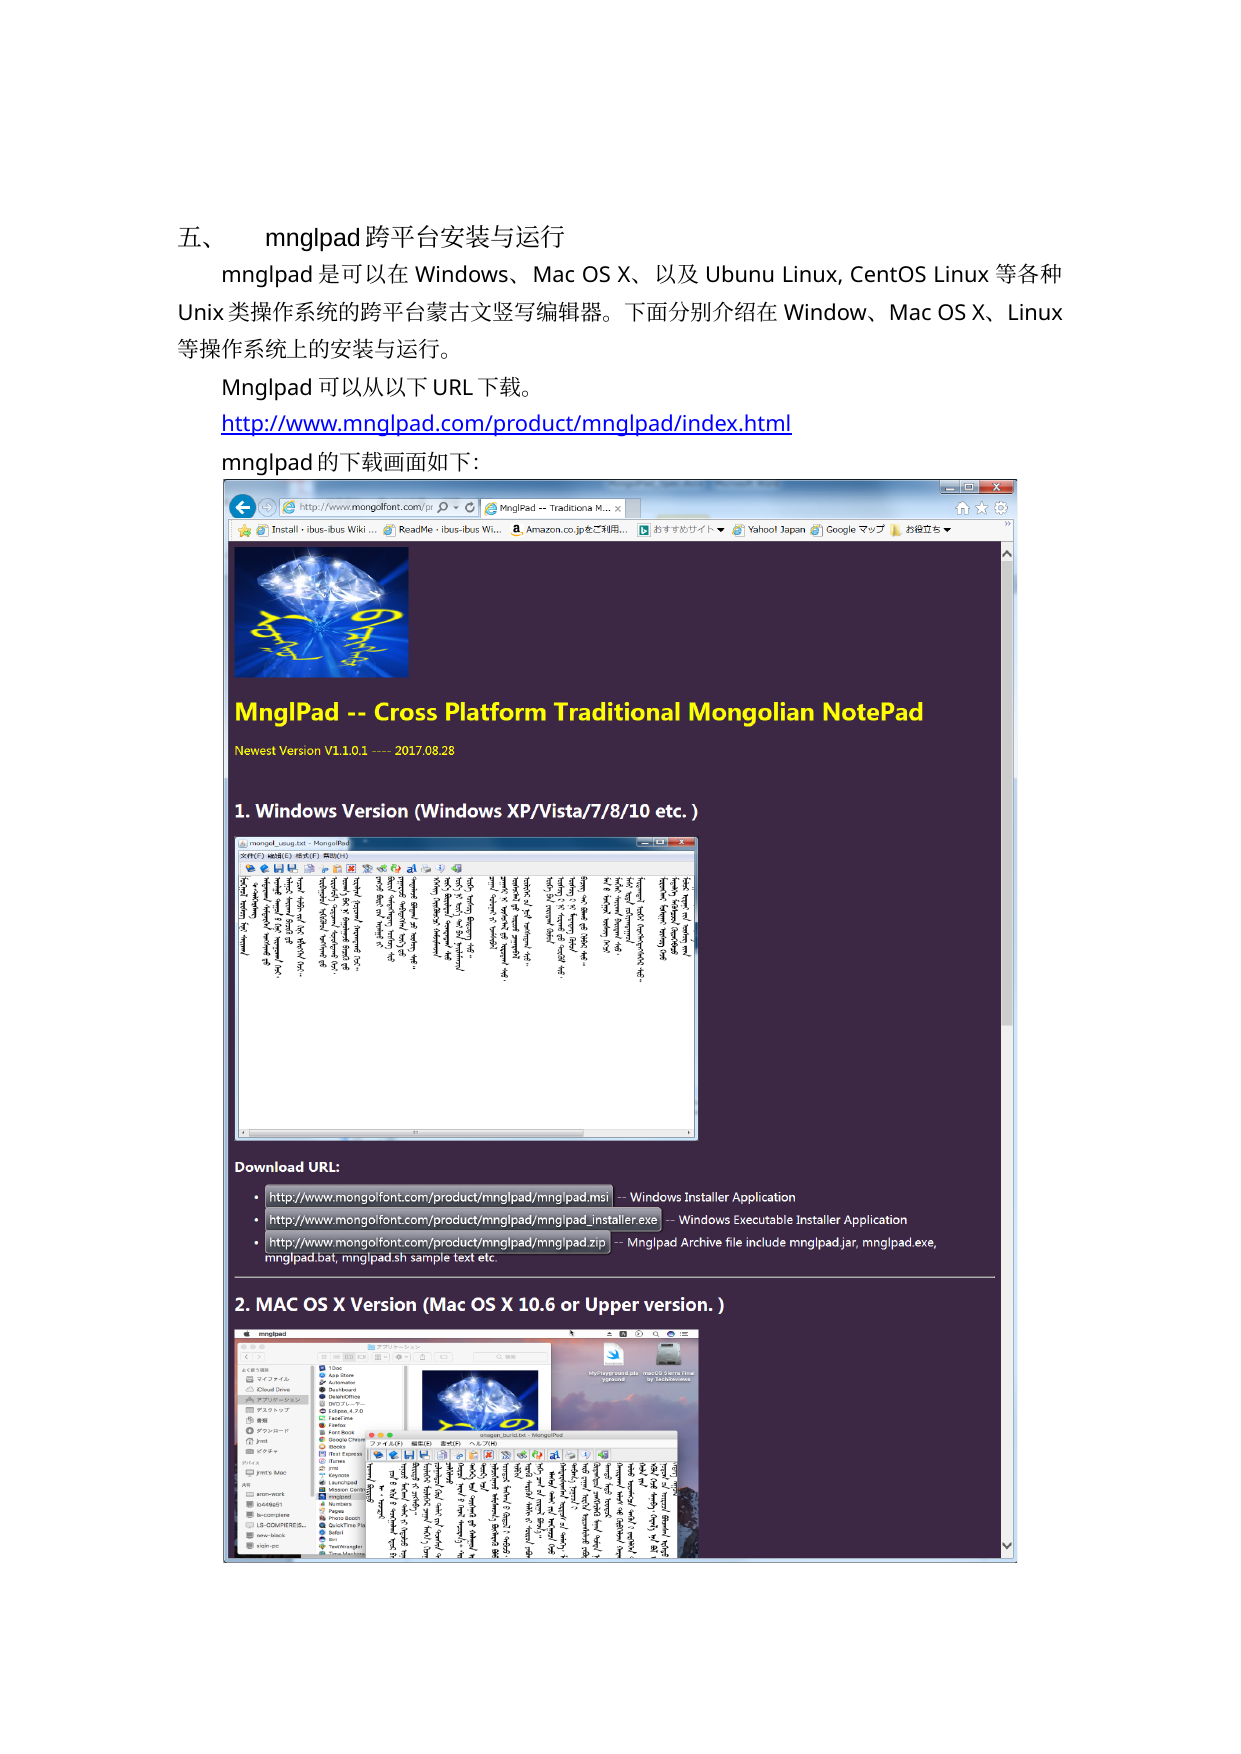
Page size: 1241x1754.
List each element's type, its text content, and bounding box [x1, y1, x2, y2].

text Mnglpad 可以从以下URL下载。 [177, 367, 1063, 404]
text mnglpad是可以在Windows、Mac OS X、以及Ubunu Linux, CentOS Linux等各种Unix类操作系统的跨平台蒙古文竖写编辑器。下面分别介绍在Window、Mac OS X、Linux等操作系统上的安装与运行。 [177, 254, 1063, 367]
text mnglpad的下载画面如下： [177, 442, 1063, 479]
subtitle mnglpad跨平台安装与运行 [177, 217, 1063, 254]
text http://www.mnglpad.com/product/mnglpad/index.html [177, 404, 1063, 442]
picture [223, 479, 1018, 1563]
